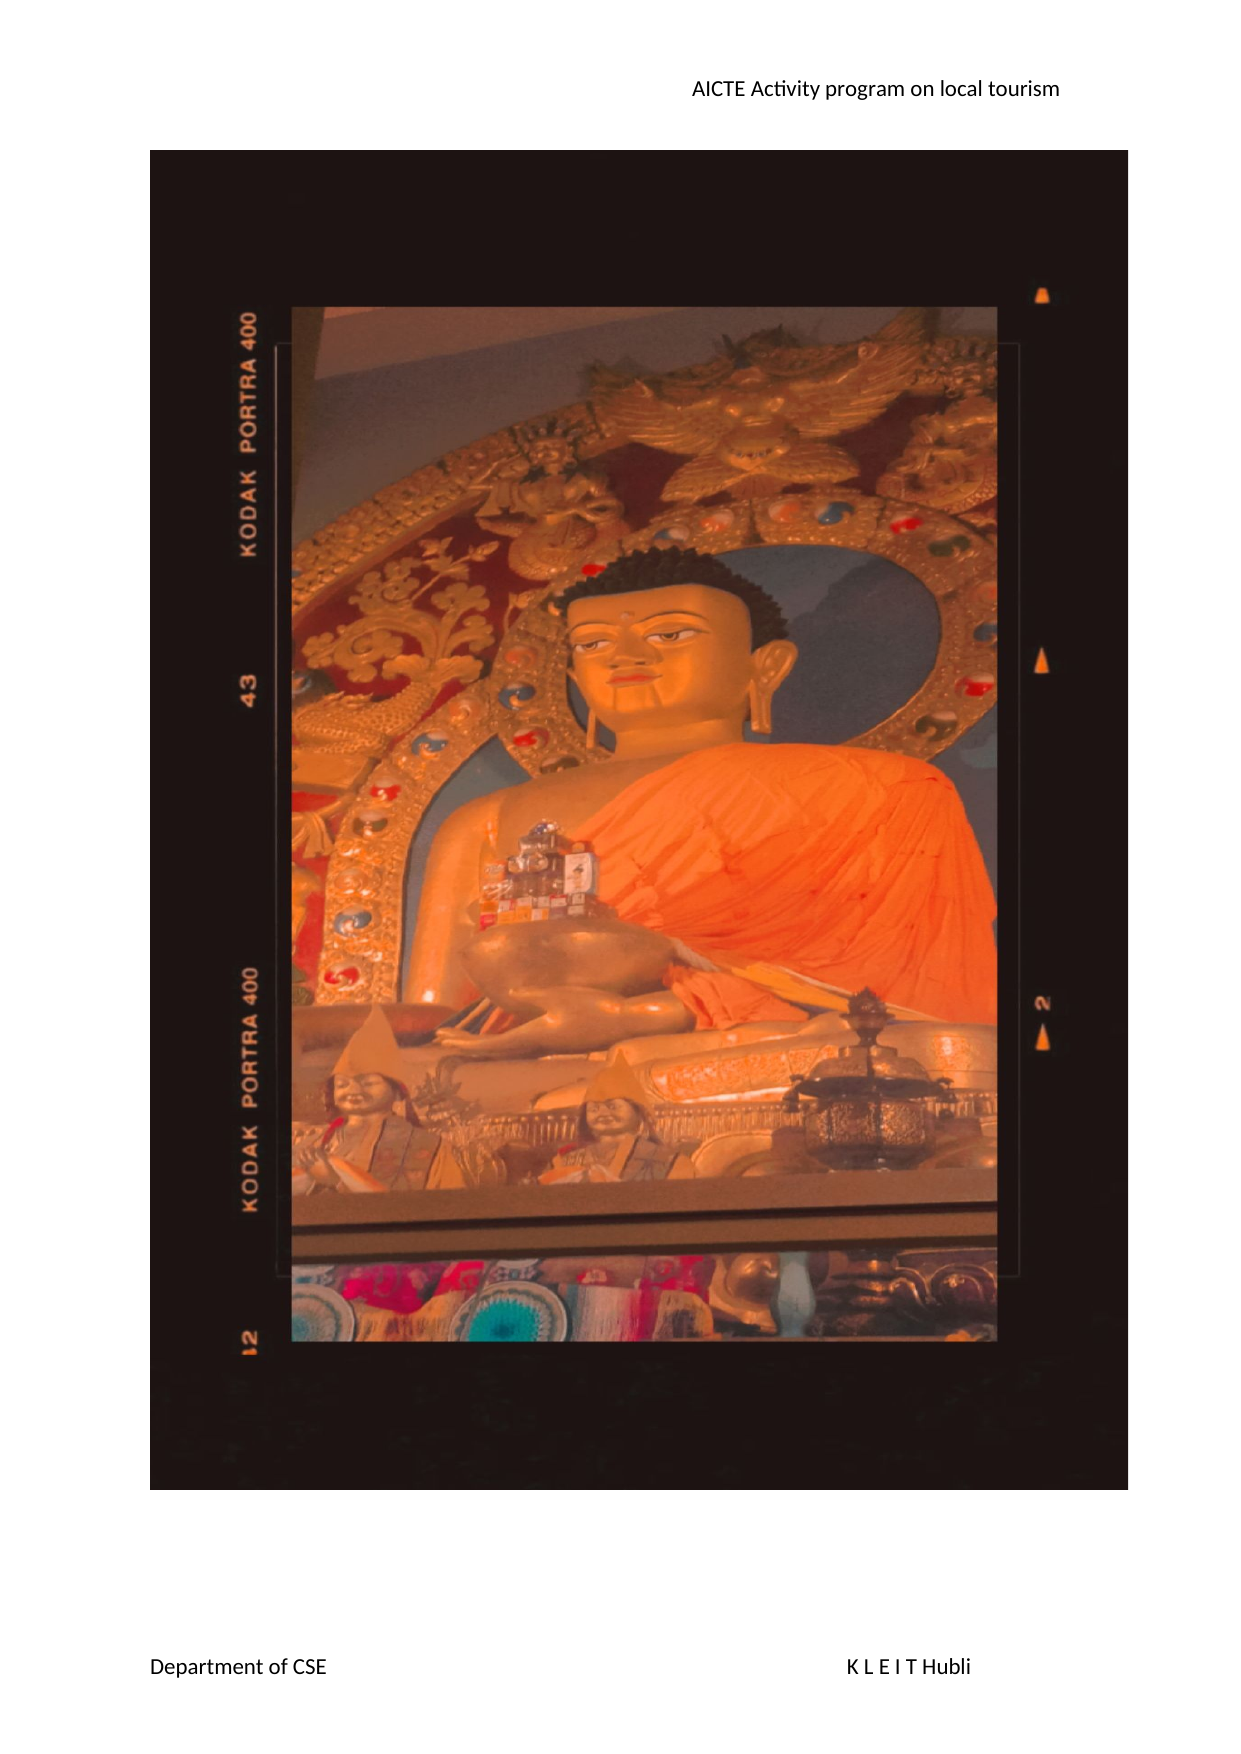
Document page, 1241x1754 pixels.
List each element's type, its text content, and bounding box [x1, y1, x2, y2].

picture [150, 150, 1129, 1490]
